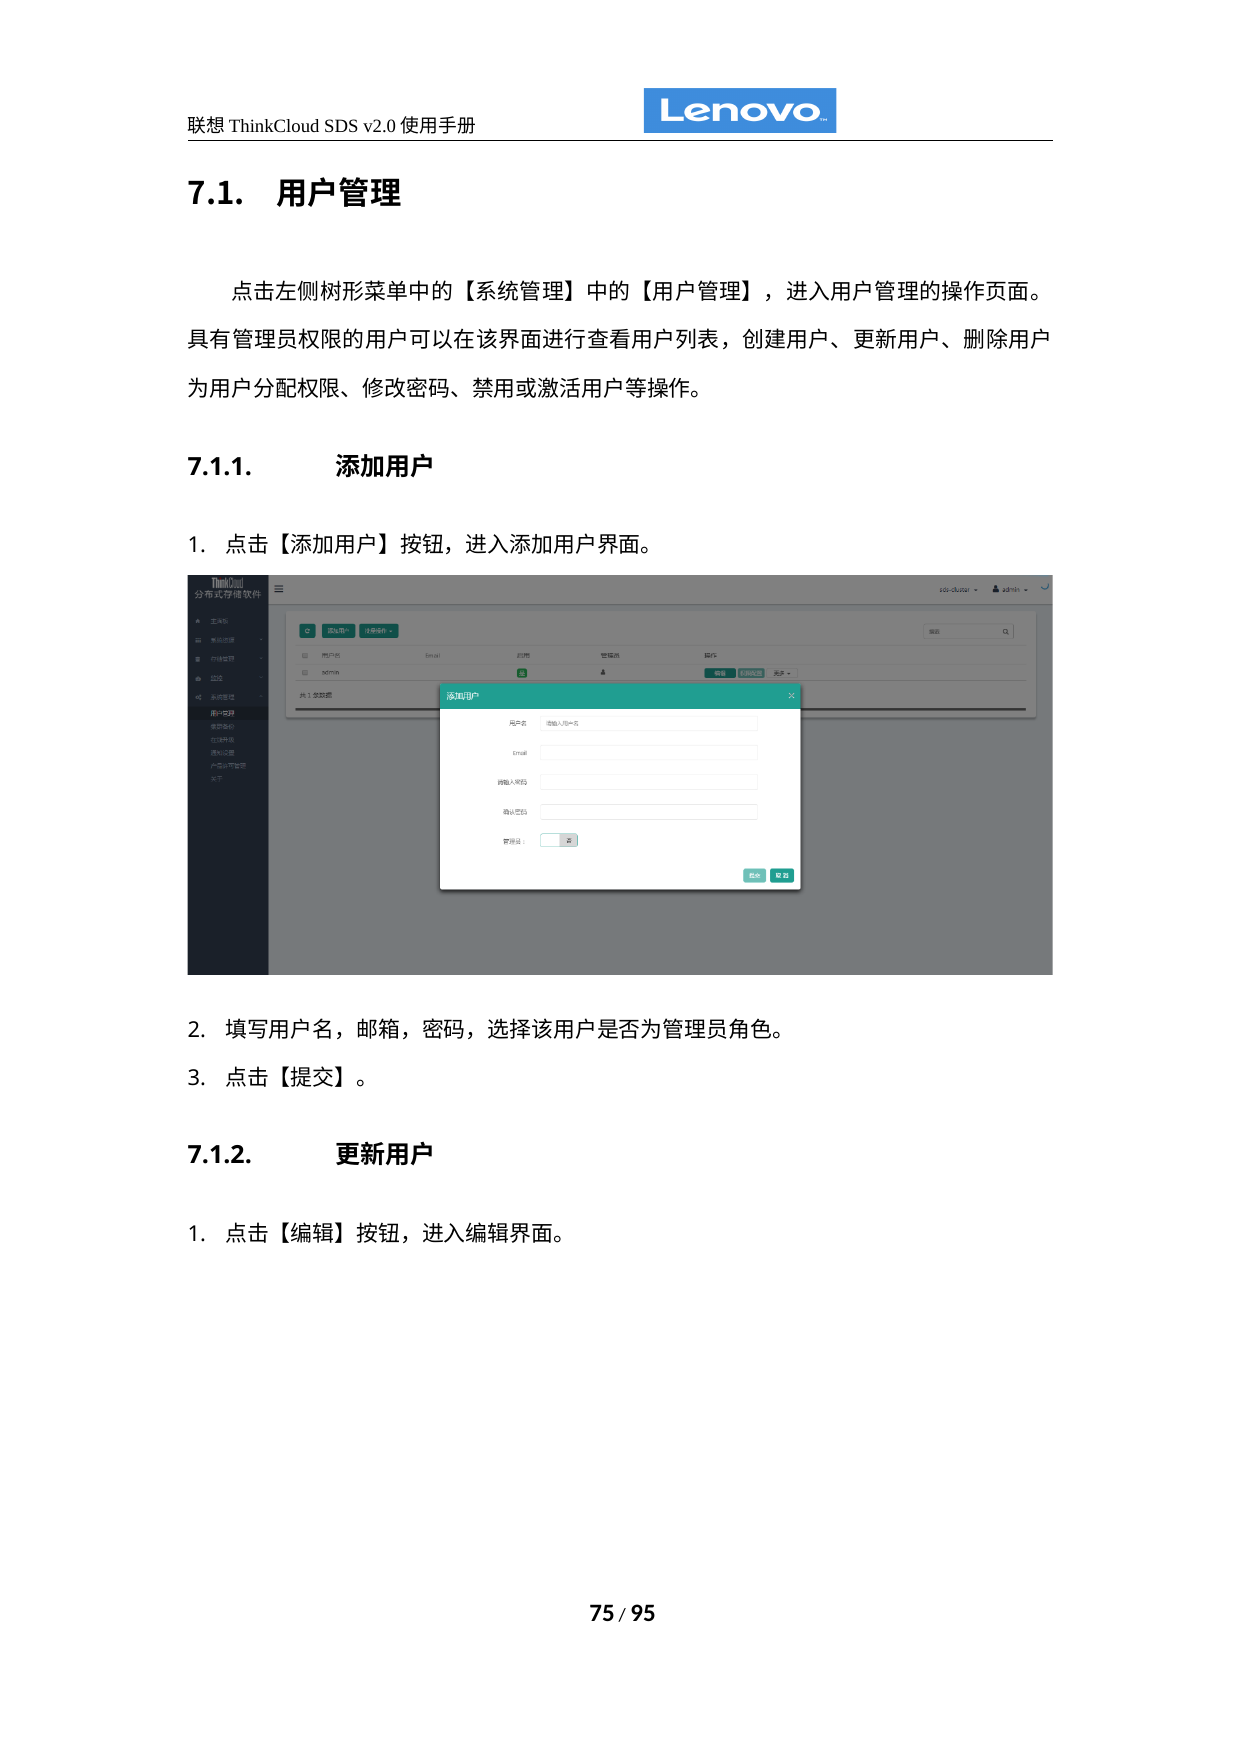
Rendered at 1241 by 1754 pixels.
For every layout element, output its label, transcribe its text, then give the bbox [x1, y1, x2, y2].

picture [643, 88, 837, 133]
subtitle 添加用户 [187, 432, 1053, 497]
subtitle 用户管理 [187, 158, 1053, 223]
list 点击【提交】。 [187, 1060, 1053, 1092]
text 点击左侧树形菜单中的【系统管理】中的【用户管理】，进入用户管理的操作页面。具有管理员权限的用户可以在该界面进行查看用户列表，创建用户、更新用户、删除用户、为用户分配权限、修改密码、禁用或激活用户等操作。 [187, 273, 1053, 403]
picture [187, 575, 1053, 975]
list 填写用户名，邮箱，密码，选择该用户是否为管理员角色。 [187, 1011, 1053, 1044]
list 点击【编辑】按钮，进入编辑界面。 [187, 1216, 1053, 1248]
list 点击【添加用户】按钮，进入添加用户界面。 [187, 527, 1053, 560]
subtitle 更新用户 [187, 1121, 1053, 1186]
